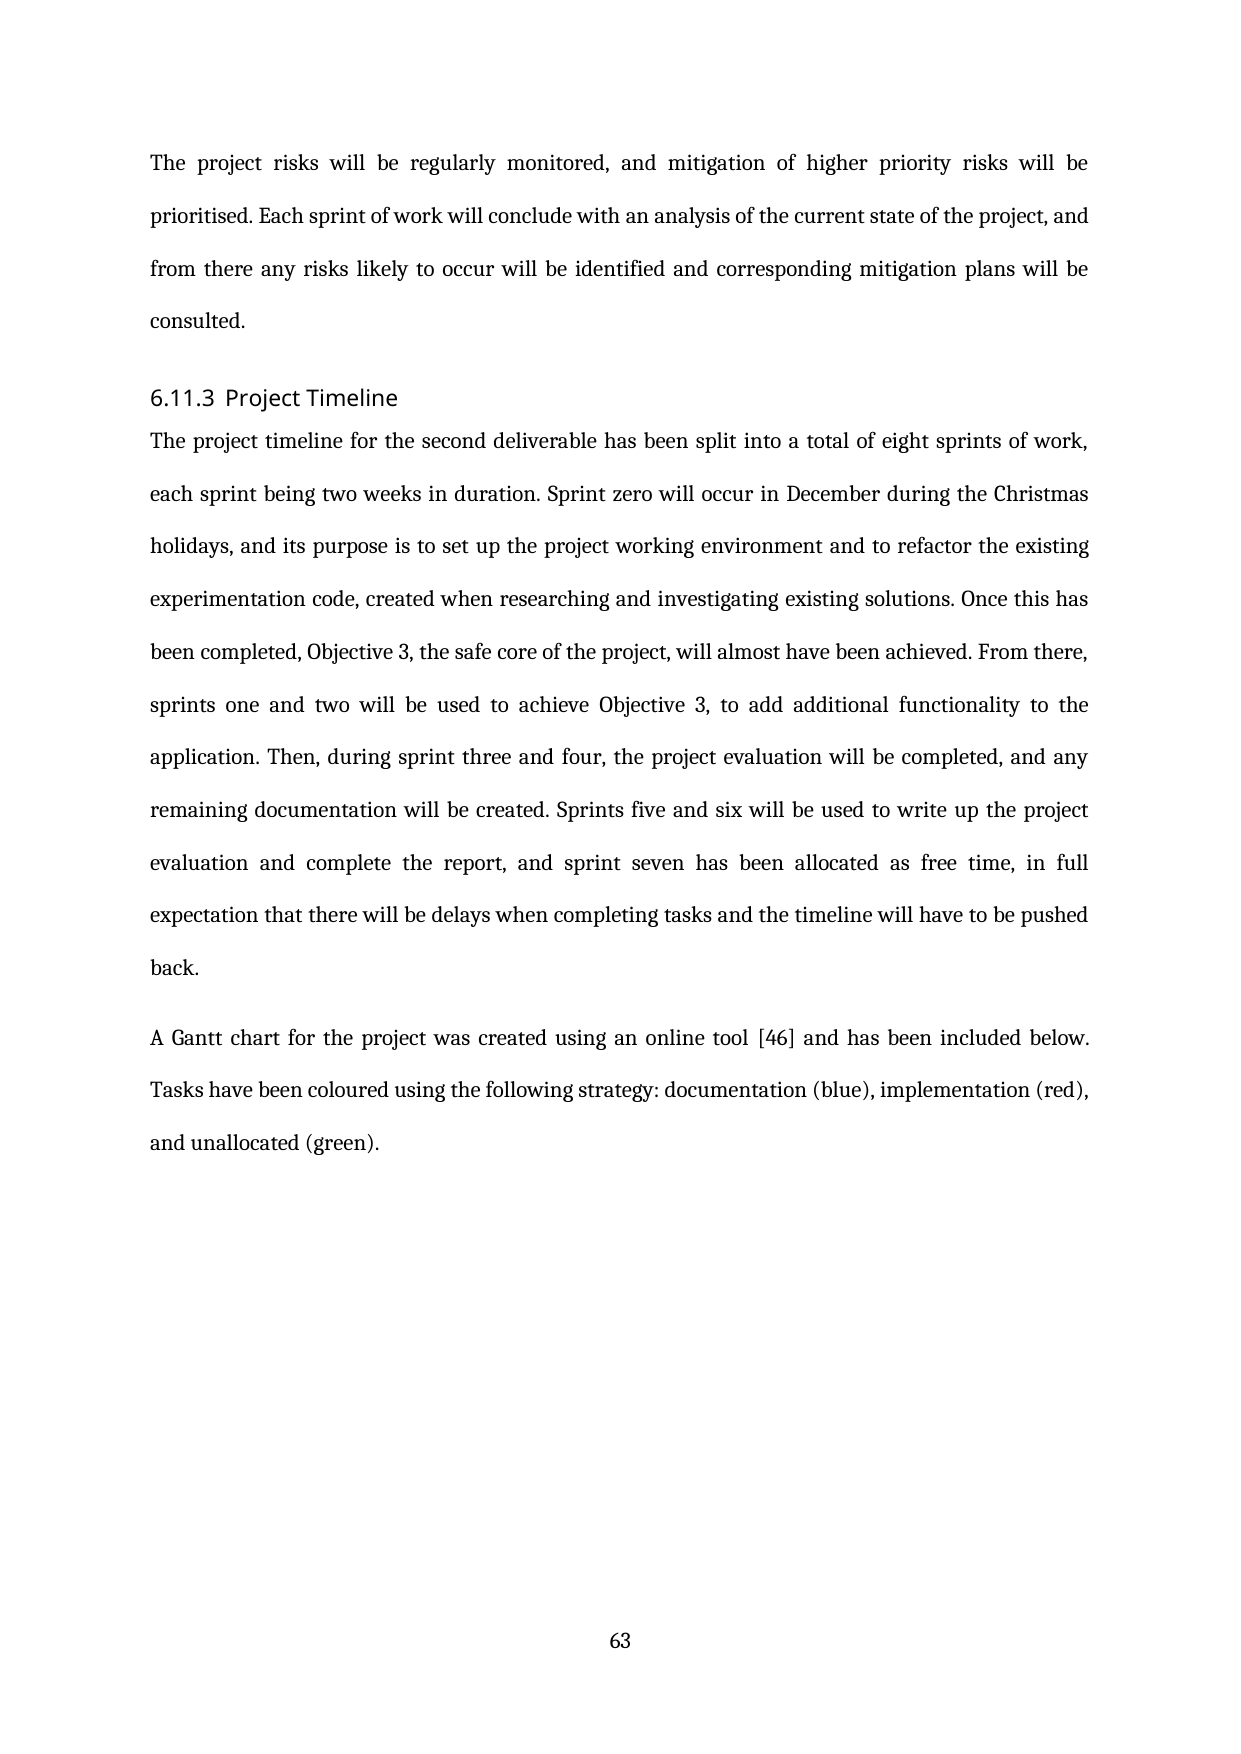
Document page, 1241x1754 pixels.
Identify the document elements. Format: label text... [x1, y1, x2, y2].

subtitle Project Timeline [150, 382, 1090, 413]
text The project risks will be regularly monitored, and mitigation of higher priority risks will be prioritised. Each sprint of work will conclude with an analysis of the current state of the project, and from there any risks likely to occur will be identified and corresponding mitigation plans will be consulted. [150, 150, 1090, 334]
text A Gantt chart for the project was created using an online tool and has been included below. Tasks have been coloured using the following strategy: documentation (blue), implementation (red), and unallocated (green). [150, 1024, 1090, 1156]
text The project timeline for the second deliverable has been split into a total of eight sprints of work, each sprint being two weeks in duration. Sprint zero will occur in December during the Christmas holidays, and its purpose is to set up the project working environment and to refactor the existing experimentation code, created when researching and investigating existing solutions. Once this has been completed, Objective 3, the safe core of the project, will almost have been achieved. From there, sprints one and two will be used to achieve Objective 3, to add additional functionality to the application. Then, during sprint three and four, the project evaluation will be completed, and any remaining documentation will be created. Sprints five and six will be used to write up the project evaluation and complete the report, and sprint seven has been allocated as free time, in full expectation that there will be delays when completing tasks and the timeline will have to be pushed back. [150, 428, 1090, 981]
